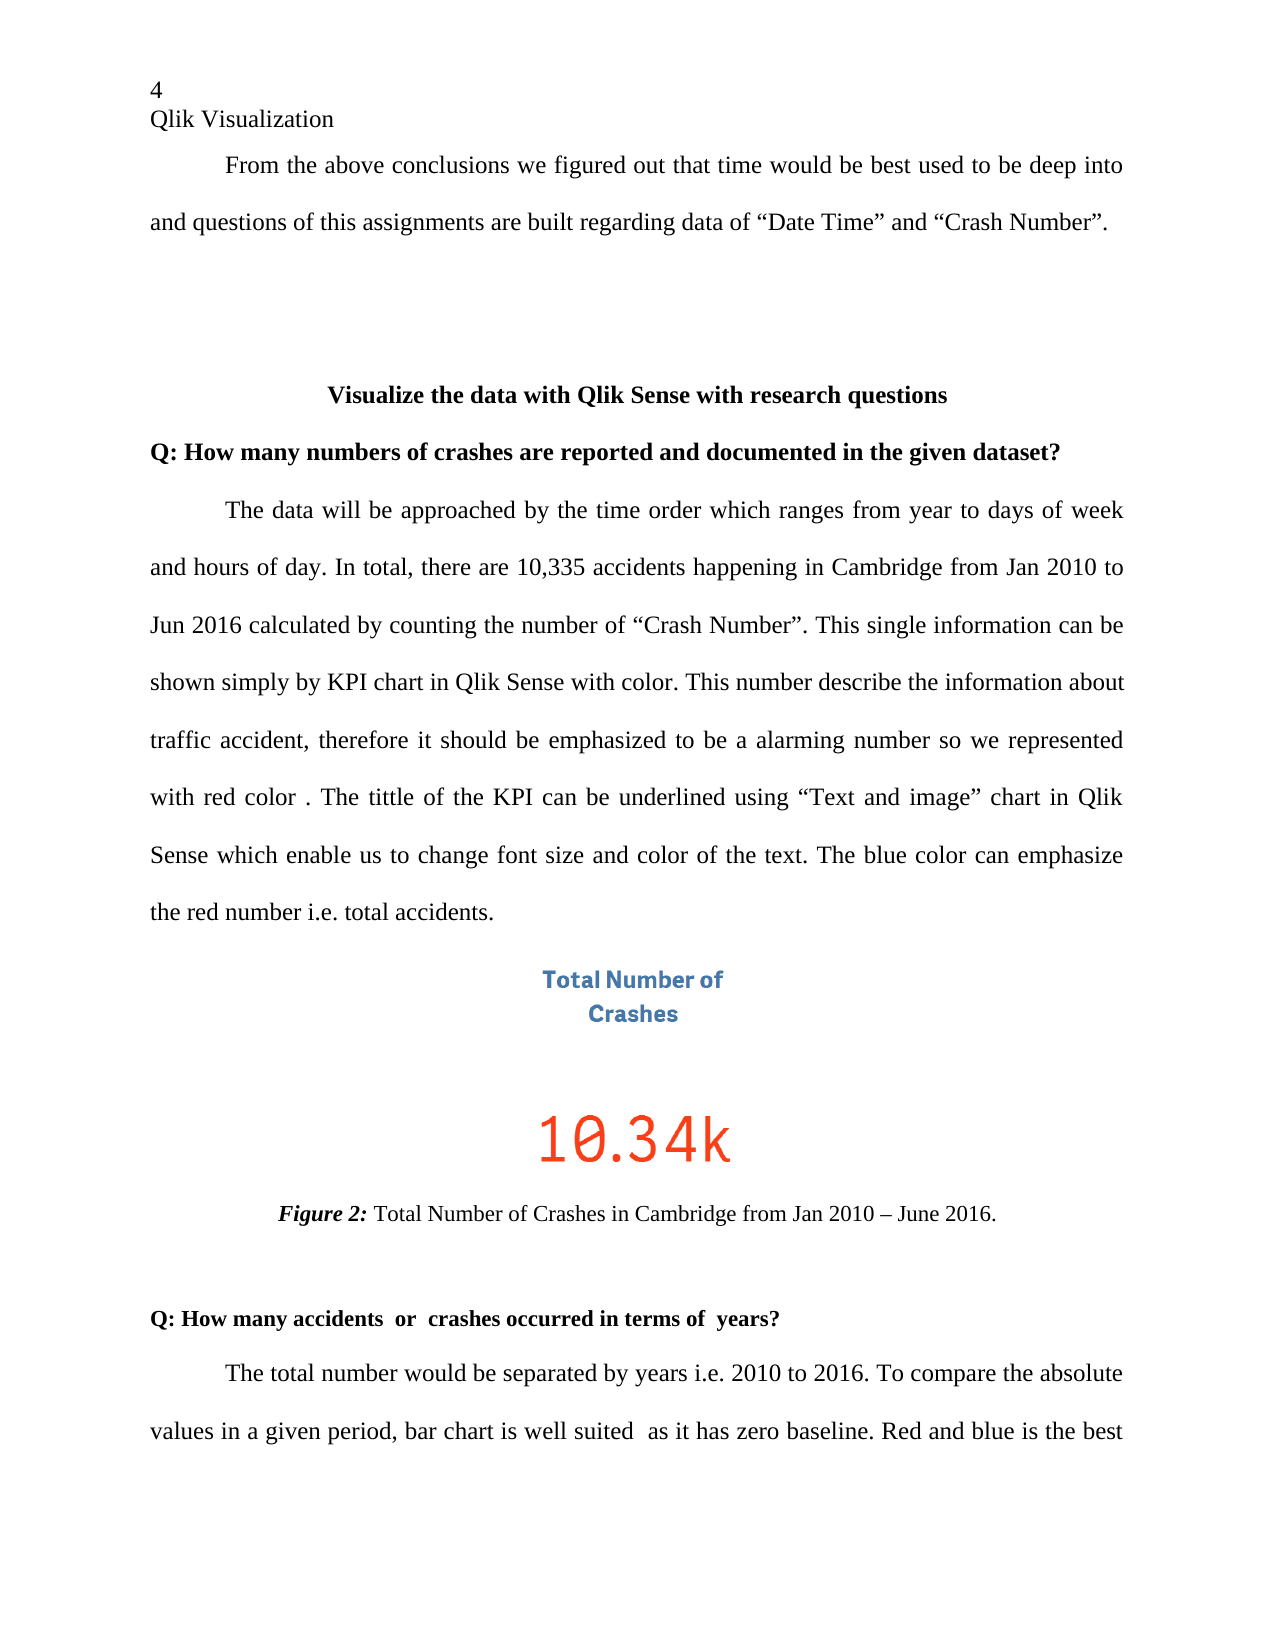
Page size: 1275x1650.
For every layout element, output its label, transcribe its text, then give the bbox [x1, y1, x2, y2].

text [150, 1358, 1125, 1444]
text Q: How many numbers of crashes are reported and documented in the given dataset? [150, 437, 1125, 466]
text The data will be approached by the time order which ranges from year to days of week and hours of day. In total, there are 10,335 accidents happening in Cambridge from Jan 2010 to Jun 2016 calculated by counting the number of “Crash Number”. This single information can be shown simply by KPI chart in Qlik Sense with color. This number describe the information about traffic accident, therefore it should be emphasized to be a alarming number so we represented with red color . The tittle of the KPI can be underlined using “Text and image” chart in Qlik Sense which enable us to change font size and color of the text. The blue color can emphasize the red number i.e. total accidents. [150, 495, 1125, 926]
text Q: How many accidents or crashes occurred in terms of years? [150, 1306, 1125, 1332]
text Visualize the data with Qlik Sense with research questions [150, 380, 1125, 409]
text From the above conclusions we figured out that time would be best used to be deep into and questions of this assignments are built regarding data of “Date Time” and “Crash Number”. [150, 150, 1125, 236]
text Figure 2: Total Number of Crashes in Cambridge from Jan 2010 – June 2016. [150, 1200, 1125, 1226]
picture [521, 955, 755, 1170]
